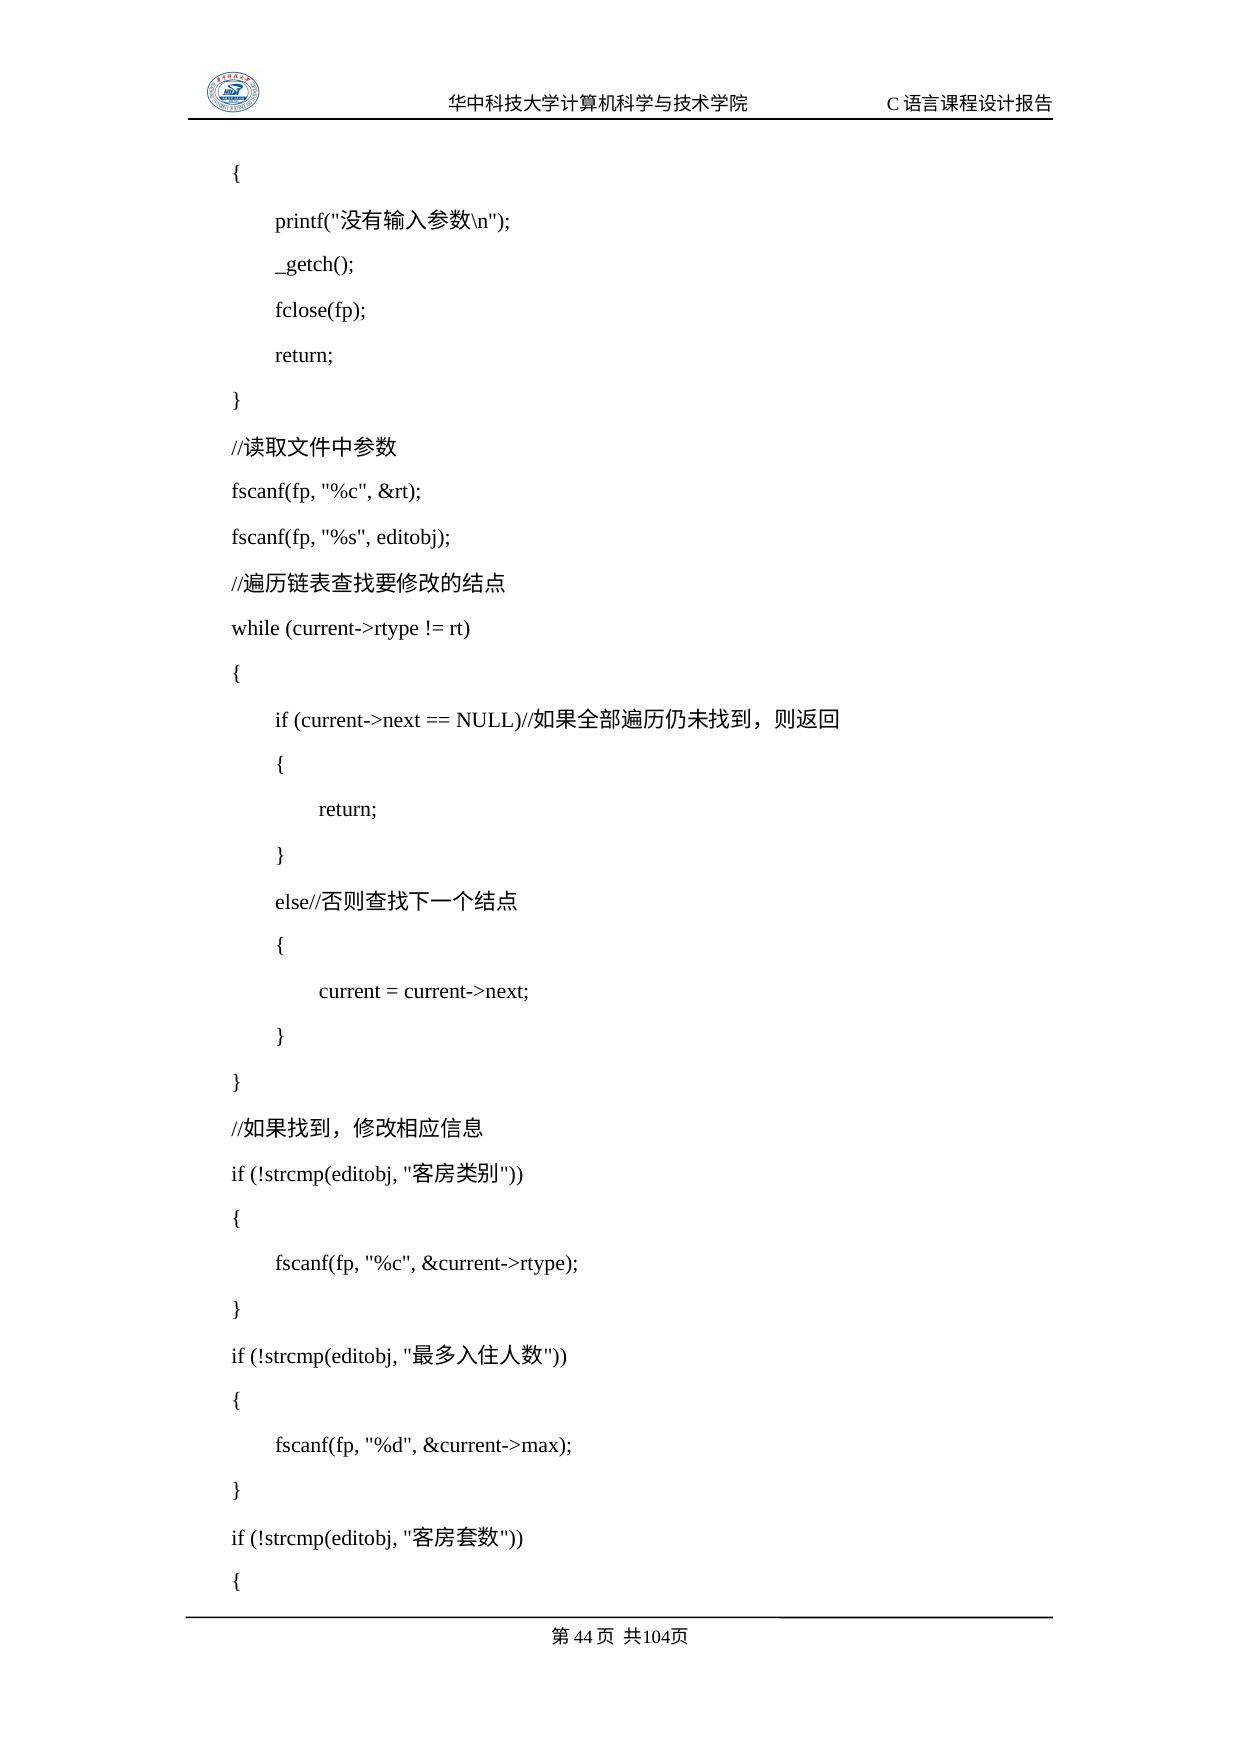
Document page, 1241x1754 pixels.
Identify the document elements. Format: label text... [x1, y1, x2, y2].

text { [187, 650, 1053, 695]
text fscanf(fp, "%s", editobj); [187, 514, 1053, 559]
text { [187, 1377, 1053, 1422]
text _getch(); [187, 241, 1053, 287]
text return; [187, 332, 1053, 377]
text //读取文件中参数 [187, 423, 1053, 468]
text //遍历链表查找要修改的结点 [187, 559, 1053, 604]
text return; [187, 786, 1053, 832]
text //如果找到，修改相应信息 [187, 1104, 1053, 1149]
text { [187, 150, 1053, 196]
text else//否则查找下一个结点 [187, 877, 1053, 922]
text { [187, 922, 1053, 968]
text fscanf(fp, "%d", &current->max); [187, 1422, 1053, 1467]
text } [187, 832, 1053, 877]
text } [187, 377, 1053, 423]
text { [187, 741, 1053, 786]
text } [187, 1059, 1053, 1104]
text if (!strcmp(editobj, "最多入住人数")) [187, 1331, 1053, 1377]
text } [187, 1013, 1053, 1059]
text fclose(fp); [187, 287, 1053, 332]
picture [200, 70, 264, 113]
text if (current->next == NULL)//如果全部遍历仍未找到，则返回 [187, 695, 1053, 741]
text { [187, 1558, 1053, 1604]
text if (!strcmp(editobj, "客房类别")) [187, 1149, 1053, 1195]
text } [187, 1286, 1053, 1331]
text { [187, 1195, 1053, 1240]
text while (current->rtype != rt) [187, 604, 1053, 650]
text printf("没有输入参数\n"); [187, 196, 1053, 241]
text current = current->next; [187, 968, 1053, 1013]
text fscanf(fp, "%c", &rt); [187, 468, 1053, 514]
text fscanf(fp, "%c", &current->rtype); [187, 1240, 1053, 1286]
text if (!strcmp(editobj, "客房套数")) [187, 1513, 1053, 1558]
text } [187, 1467, 1053, 1513]
